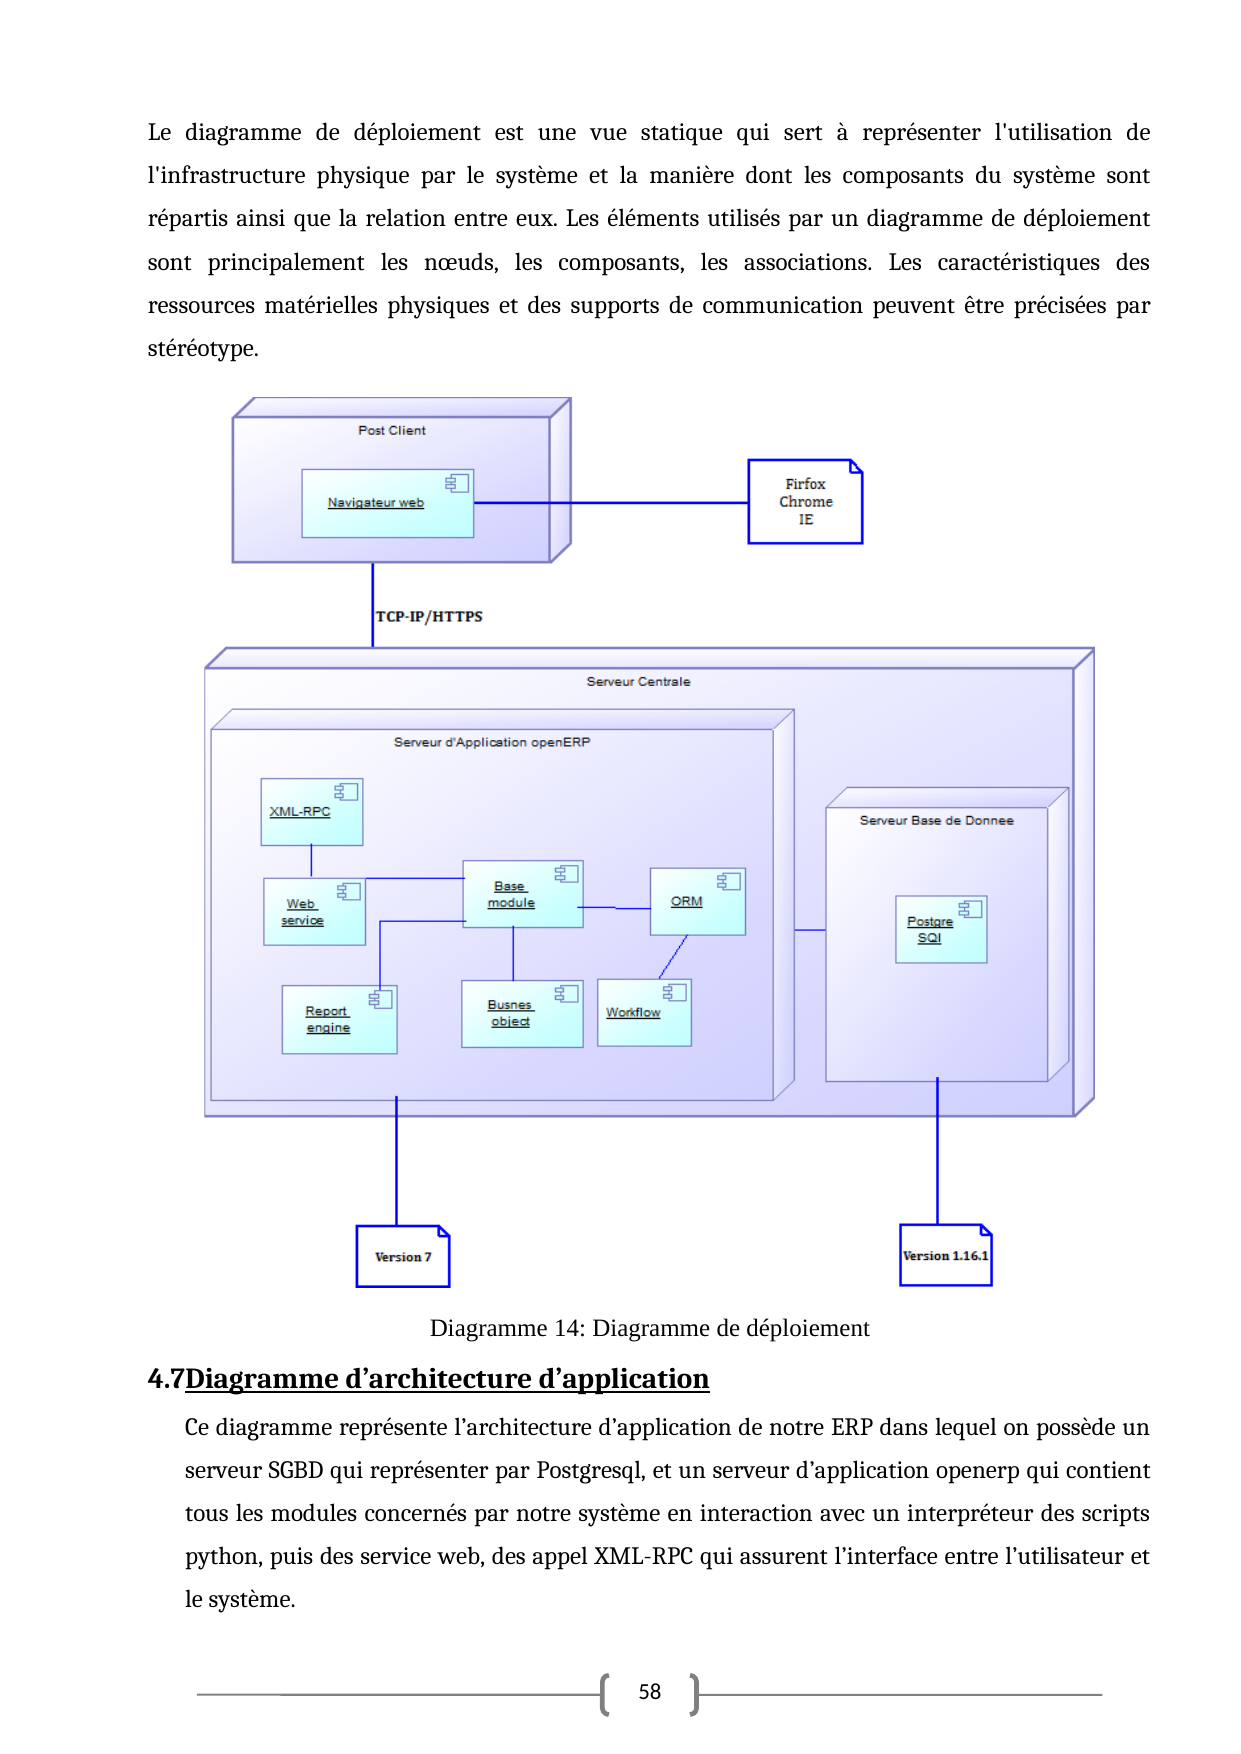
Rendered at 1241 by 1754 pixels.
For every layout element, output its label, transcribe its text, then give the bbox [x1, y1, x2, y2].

text Le diagramme de déploiement est une vue statique qui sert à représenter l'utilisation de l'infrastructure physique par le système et la manière dont les composants du système sont répartis ainsi que la relation entre eux. Les éléments utilisés par un diagramme de déploiement sont principalement les nœuds, les composants, les associations. Les caractéristiques des ressources matérielles physiques et des supports de communication peuvent être précisées par stéréotype. [148, 118, 1152, 362]
text Diagramme 14: Diagramme de déploiement [148, 1313, 1152, 1342]
list Ce diagramme représente l’architecture d’application de notre ERP dans lequel on possède un serveur SGBD qui représenter par Postgresql, et un serveur d’application openerp qui contient tous les modules concernés par notre système en interaction avec un interpréteur des scripts python, puis des service web, des appel XML-RPC qui assurent l’interface entre l’utilisateur et le système. [185, 1413, 1152, 1614]
picture [204, 397, 1095, 1288]
list Diagramme d’architecture d’application [148, 1362, 1152, 1396]
